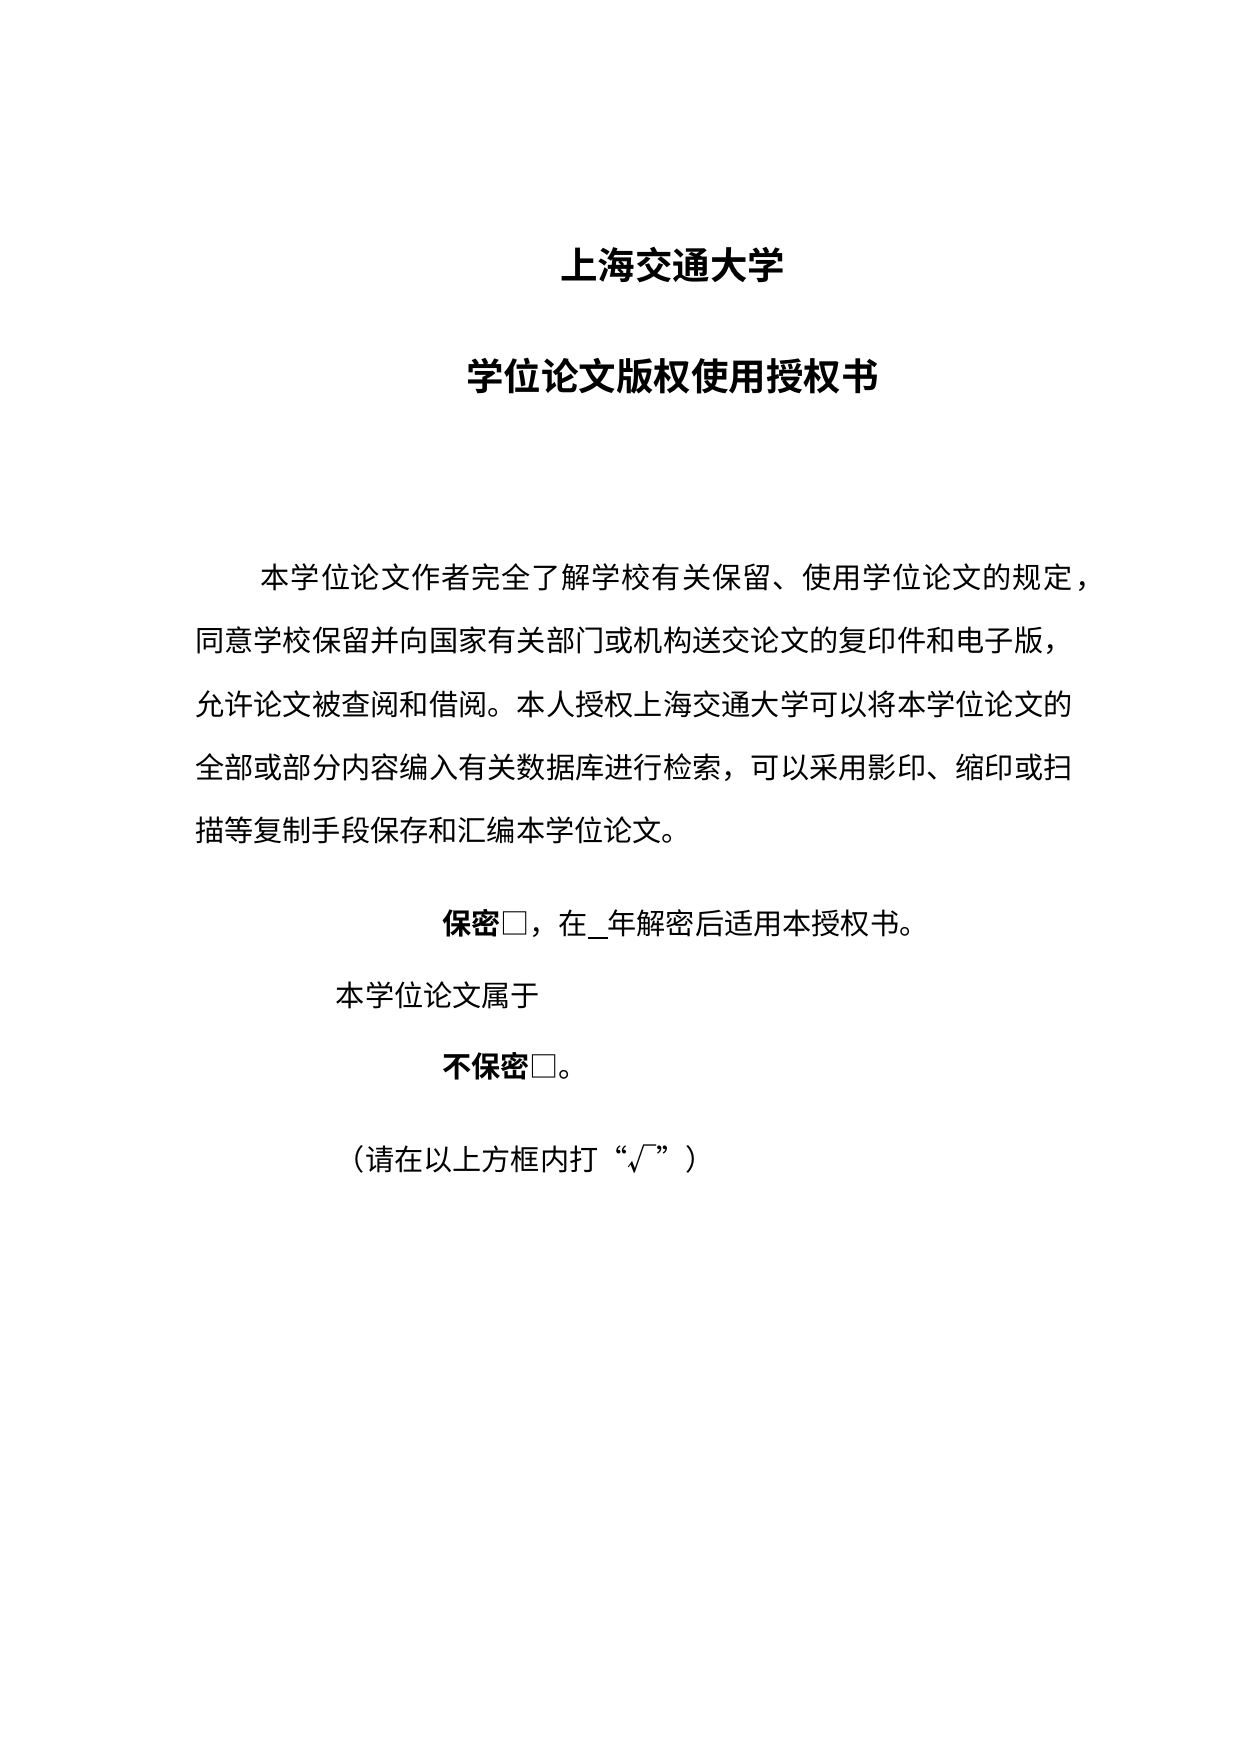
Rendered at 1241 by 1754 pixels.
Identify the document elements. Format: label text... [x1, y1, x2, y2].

text （请在以上方框内打“√”） [270, 1136, 1075, 1178]
text 本学位论文属于 [270, 972, 1075, 1014]
text 不保密□。 [270, 1043, 1075, 1086]
text 本学位论文作者完全了解学校有关保留、使用学位论文的规定，同意学校保留并向国家有关部门或机构送交论文的复印件和电子版，允许论文被查阅和借阅。本人授权上海交通大学可以将本学位论文的全部或部分内容编入有关数据库进行检索，可以采用影印、缩印或扫描等复制手段保存和汇编本学位论文。 [195, 554, 1075, 850]
text 上海交通大学 [270, 236, 1075, 290]
text 保密□，在 年解密后适用本授权书。 [270, 901, 1075, 943]
text 学位论文版权使用授权书 [270, 346, 1075, 401]
